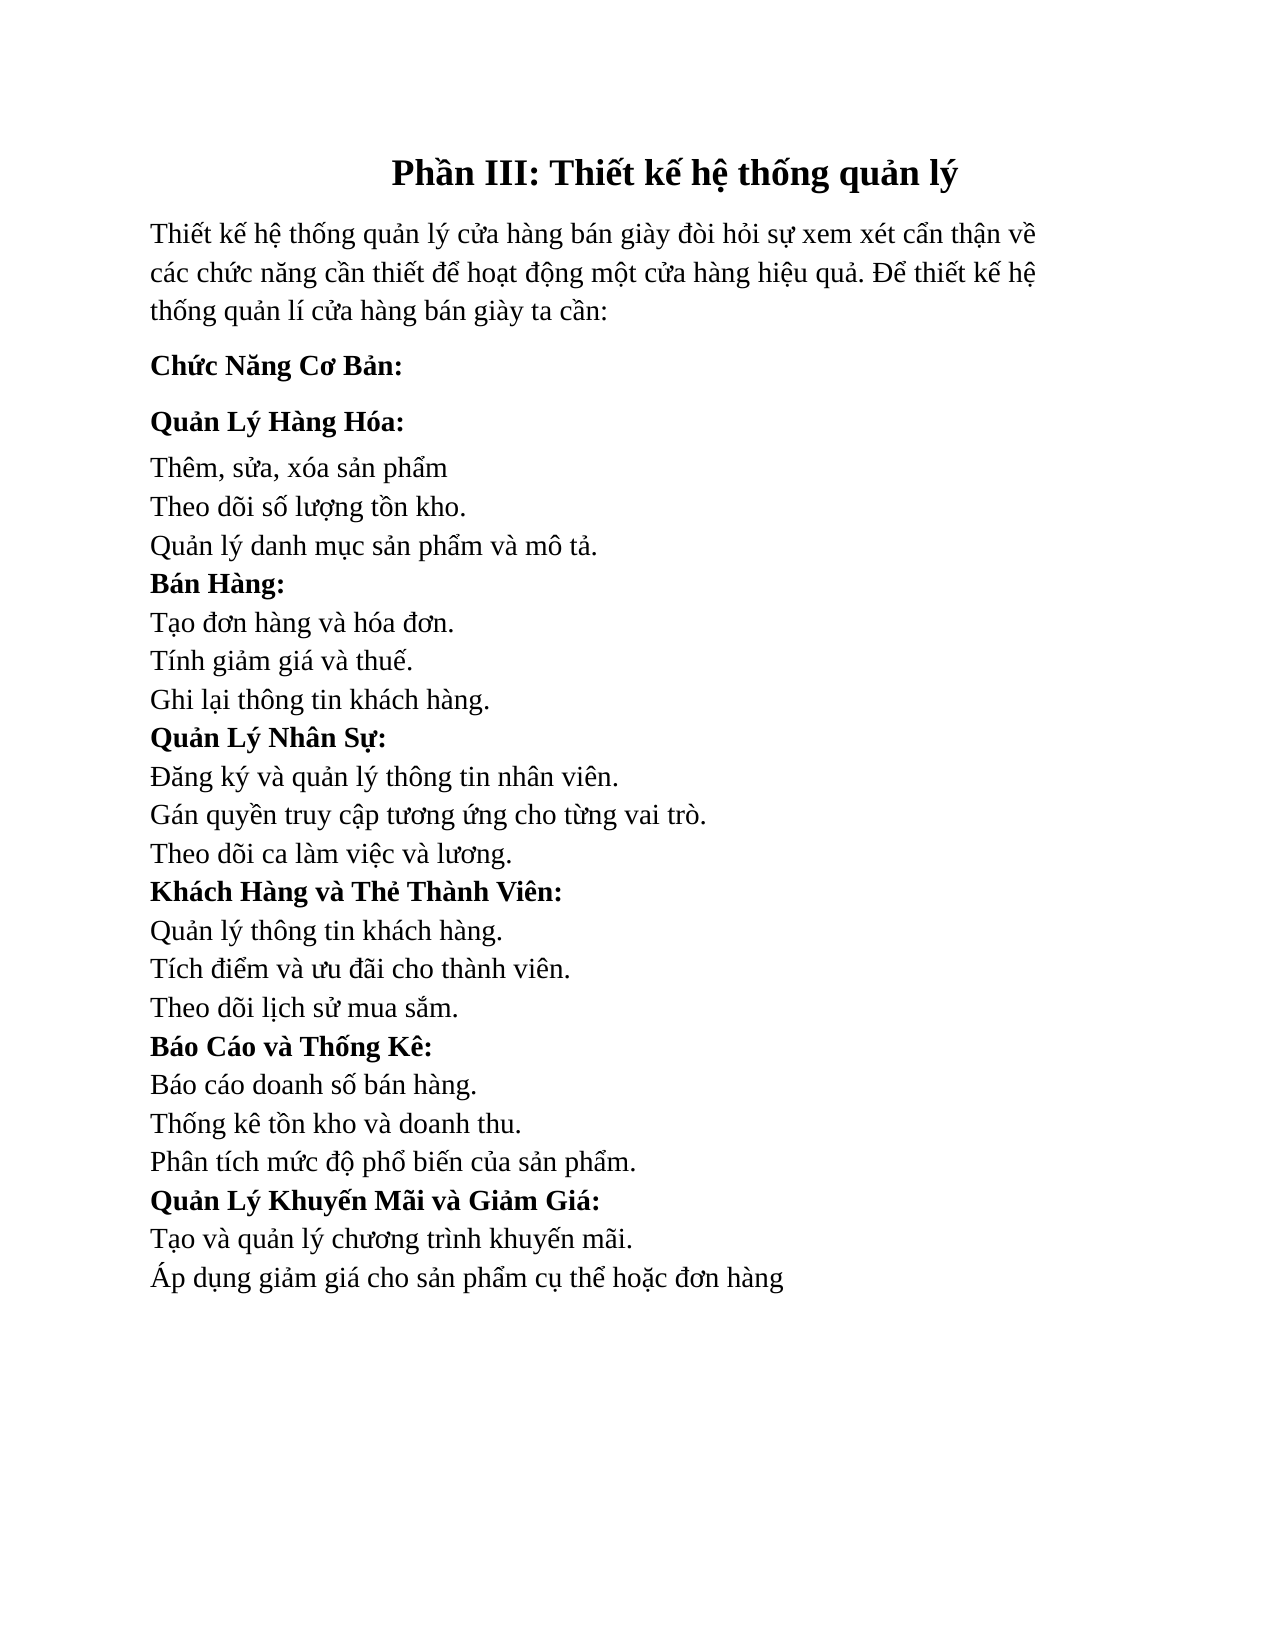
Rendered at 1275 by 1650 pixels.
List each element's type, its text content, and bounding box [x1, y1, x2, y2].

text Báo Cáo và Thống Kê: [150, 1029, 1036, 1062]
text Đăng ký và quản lý thông tin nhân viên. [150, 759, 1036, 792]
text Quản lý thông tin khách hàng. [150, 913, 1036, 947]
text Ghi lại thông tin khách hàng. [150, 682, 1036, 715]
list Phần III: Thiết kế hệ thống quản lý [225, 150, 1125, 193]
text Theo dõi số lượng tồn kho. [150, 489, 1036, 523]
text Tạo đơn hàng và hóa đơn. [150, 605, 1036, 638]
text Phân tích mức độ phổ biến của sản phẩm. [150, 1144, 1036, 1178]
text Báo cáo doanh số bán hàng. [150, 1067, 1036, 1101]
text Thêm, sửa, xóa sản phẩm [150, 451, 1036, 484]
text Gán quyền truy cập tương ứng cho từng vai trò. [150, 797, 1036, 831]
text Tính giảm giá và thuế. [150, 643, 1036, 677]
text Theo dõi ca làm việc và lương. [150, 836, 1036, 869]
subtitle Quản Lý Hàng Hóa: [150, 404, 1036, 437]
text Theo dõi lịch sử mua sắm. [150, 990, 1036, 1024]
text Tích điểm và ưu đãi cho thành viên. [150, 952, 1036, 985]
text Quản lý danh mục sản phẩm và mô tả. [150, 528, 1036, 561]
text Thống kê tồn kho và doanh thu. [150, 1106, 1036, 1139]
text Tạo và quản lý chương trình khuyến mãi. [150, 1221, 1036, 1255]
text Quản Lý Khuyến Mãi và Giảm Giá: [150, 1183, 1036, 1216]
text Bán Hàng: [150, 566, 1036, 600]
text Khách Hàng và Thẻ Thành Viên: [150, 874, 1036, 908]
text Áp dụng giảm giá cho sản phẩm cụ thể hoặc đơn hàng [150, 1260, 1036, 1293]
text Quản Lý Nhân Sự: [150, 720, 1036, 754]
text Thiết kế hệ thống quản lý cửa hàng bán giày đòi hỏi sự xem xét cẩn thận về các chức năng cần thiết để hoạt động một cửa hàng hiệu quả. Để thiết kế hệ thống quản lí cửa hàng bán giày ta cần: [150, 216, 1036, 327]
subtitle Chức Năng Cơ Bản: [150, 348, 1036, 382]
